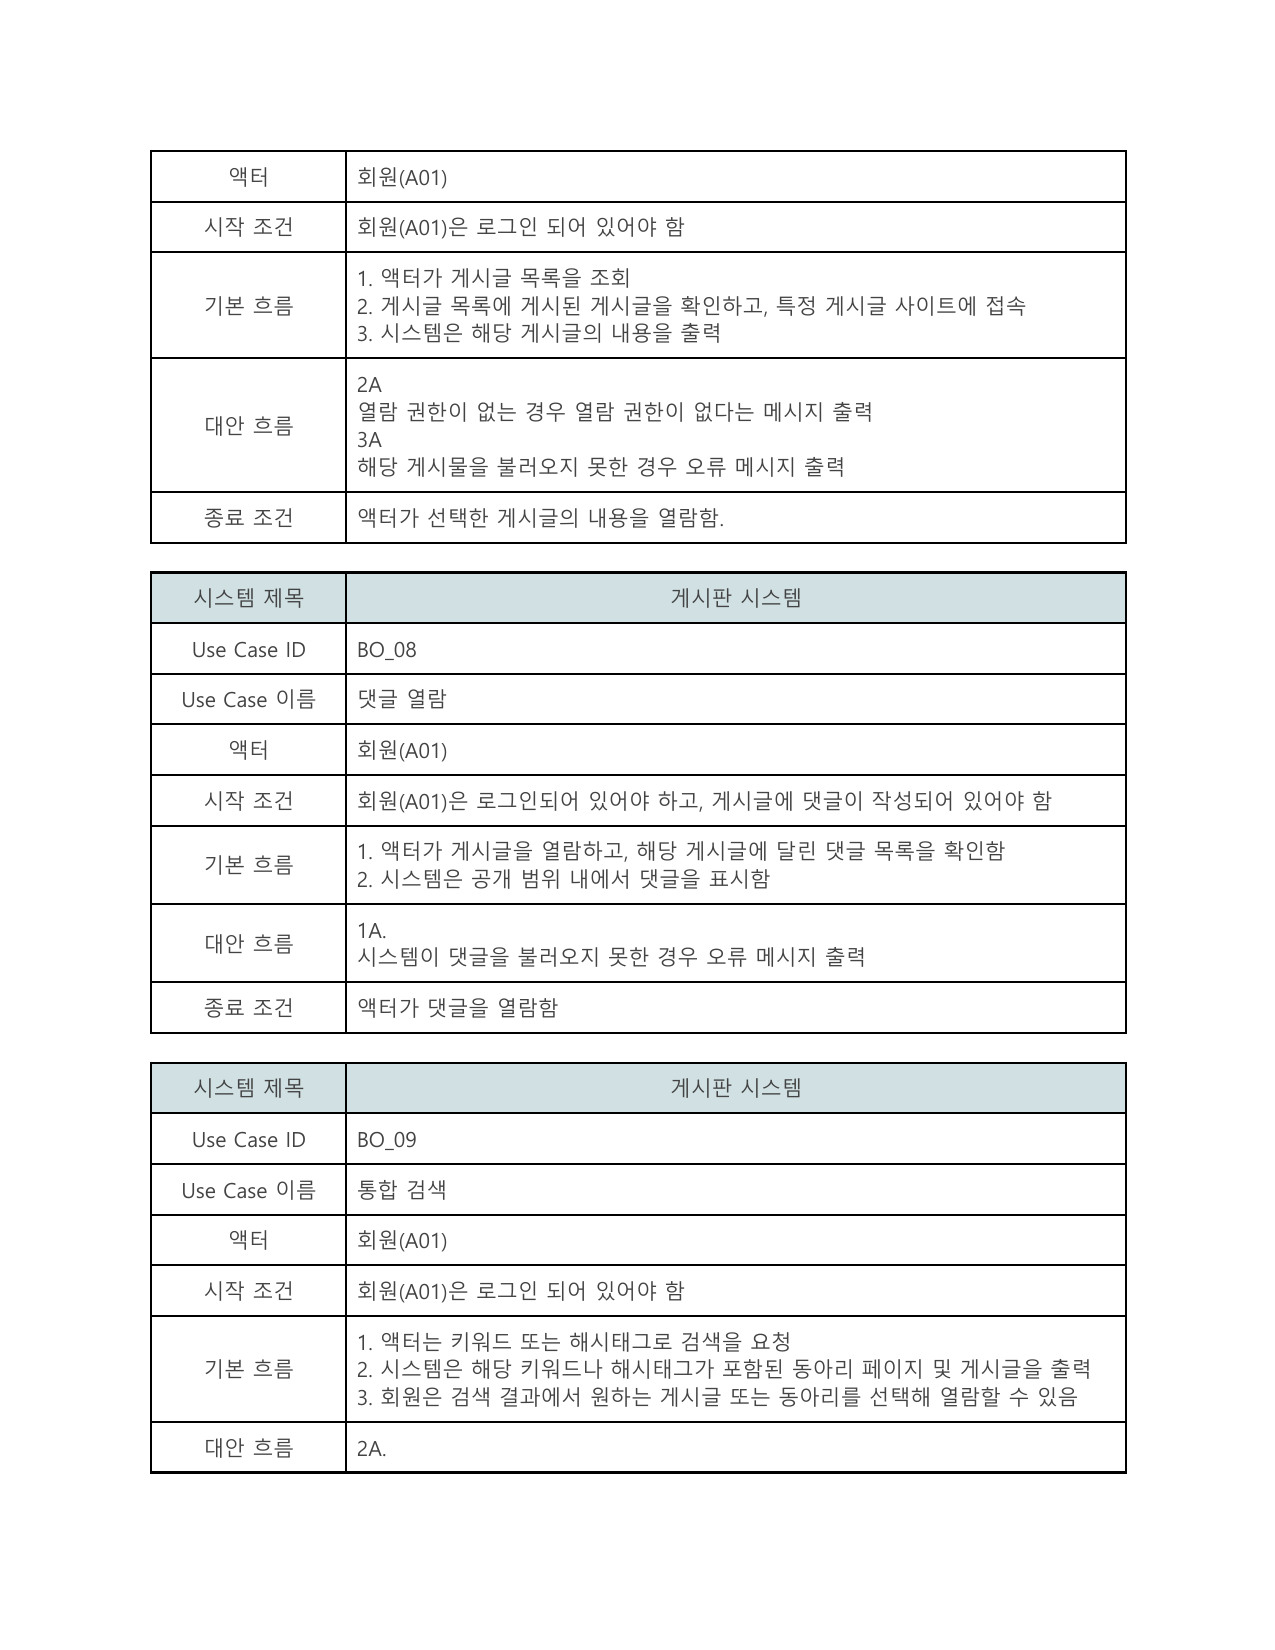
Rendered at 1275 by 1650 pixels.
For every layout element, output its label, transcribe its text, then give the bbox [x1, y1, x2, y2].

table_cell 회원(A01)은 로그인되어 있어야 하고, 게시글에 댓글이 작성되어 있어야 함 [347, 776, 1125, 824]
table_cell 1. 액터는 키워드 또는 해시태그로 검색을 요청 2. 시스템은 해당 키워드나 해시태그가 포함된 동아리 페이지 및 게시글을 출력 3. 회원은 검색 결과에서 원하는 게시글 또는 동아리를 선택해 열람할 수 있음 [347, 1317, 1125, 1421]
table_cell 액터 [152, 1216, 345, 1264]
table_cell 액터 [152, 725, 345, 774]
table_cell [347, 1423, 1125, 1471]
table_cell 기본 흐름 [152, 253, 345, 357]
table_cell 액터 [152, 152, 345, 201]
table_cell 액터가 선택한 게시글의 내용을 열람함. [347, 493, 1125, 542]
table_header 게시판 시스템 [347, 574, 1125, 622]
table_cell 통합 검색 [347, 1165, 1125, 1213]
table_cell 회원(A01)은 로그인 되어 있어야 함 [347, 1266, 1125, 1315]
table_cell 대안 흐름 [152, 359, 345, 491]
table_cell Use Case 이름 [152, 1165, 345, 1213]
table_cell 회원(A01) [347, 1216, 1125, 1264]
table_cell 회원(A01) [347, 725, 1125, 774]
table_header 시스템 제목 [152, 574, 345, 622]
table_cell 기본 흐름 [152, 827, 345, 903]
table_cell 1A. 시스템이 댓글을 불러오지 못한 경우 오류 메시지 출력 [347, 905, 1125, 981]
table_cell 1. 액터가 게시글을 열람하고, 해당 게시글에 달린 댓글 목록을 확인함 2. 시스템은 공개 범위 내에서 댓글을 표시함 [347, 827, 1125, 903]
table_cell 2A 열람 권한이 없는 경우 열람 권한이 없다는 메시지 출력 3A 해당 게시물을 불러오지 못한 경우 오류 메시지 출력 [347, 359, 1125, 491]
table_cell 종료 조건 [152, 493, 345, 542]
table_cell 대안 흐름 [152, 1423, 345, 1471]
table_cell 댓글 열람 [347, 675, 1125, 723]
table_cell 회원(A01)은 로그인 되어 있어야 함 [347, 203, 1125, 251]
table_cell 액터가 댓글을 열람함 [347, 983, 1125, 1032]
table_cell 시작 조건 [152, 203, 345, 251]
table_cell 대안 흐름 [152, 905, 345, 981]
table_cell Use Case 이름 [152, 675, 345, 723]
table_cell 1. 액터가 게시글 목록을 조회 2. 게시글 목록에 게시된 게시글을 확인하고, 특정 게시글 사이트에 접속 3. 시스템은 해당 게시글의 내용을 출력 [347, 253, 1125, 357]
table_cell 시작 조건 [152, 776, 345, 824]
table_cell 시작 조건 [152, 1266, 345, 1315]
table_header 게시판 시스템 [347, 1064, 1125, 1112]
table_cell 종료 조건 [152, 983, 345, 1032]
table_cell Use Case ID [152, 1114, 345, 1163]
table_cell Use Case ID [152, 624, 345, 673]
table_cell BO_09 [347, 1114, 1125, 1163]
table_cell 기본 흐름 [152, 1317, 345, 1421]
table_header 시스템 제목 [152, 1064, 345, 1112]
table_cell BO_08 [347, 624, 1125, 673]
table_cell 회원(A01) [347, 152, 1125, 201]
